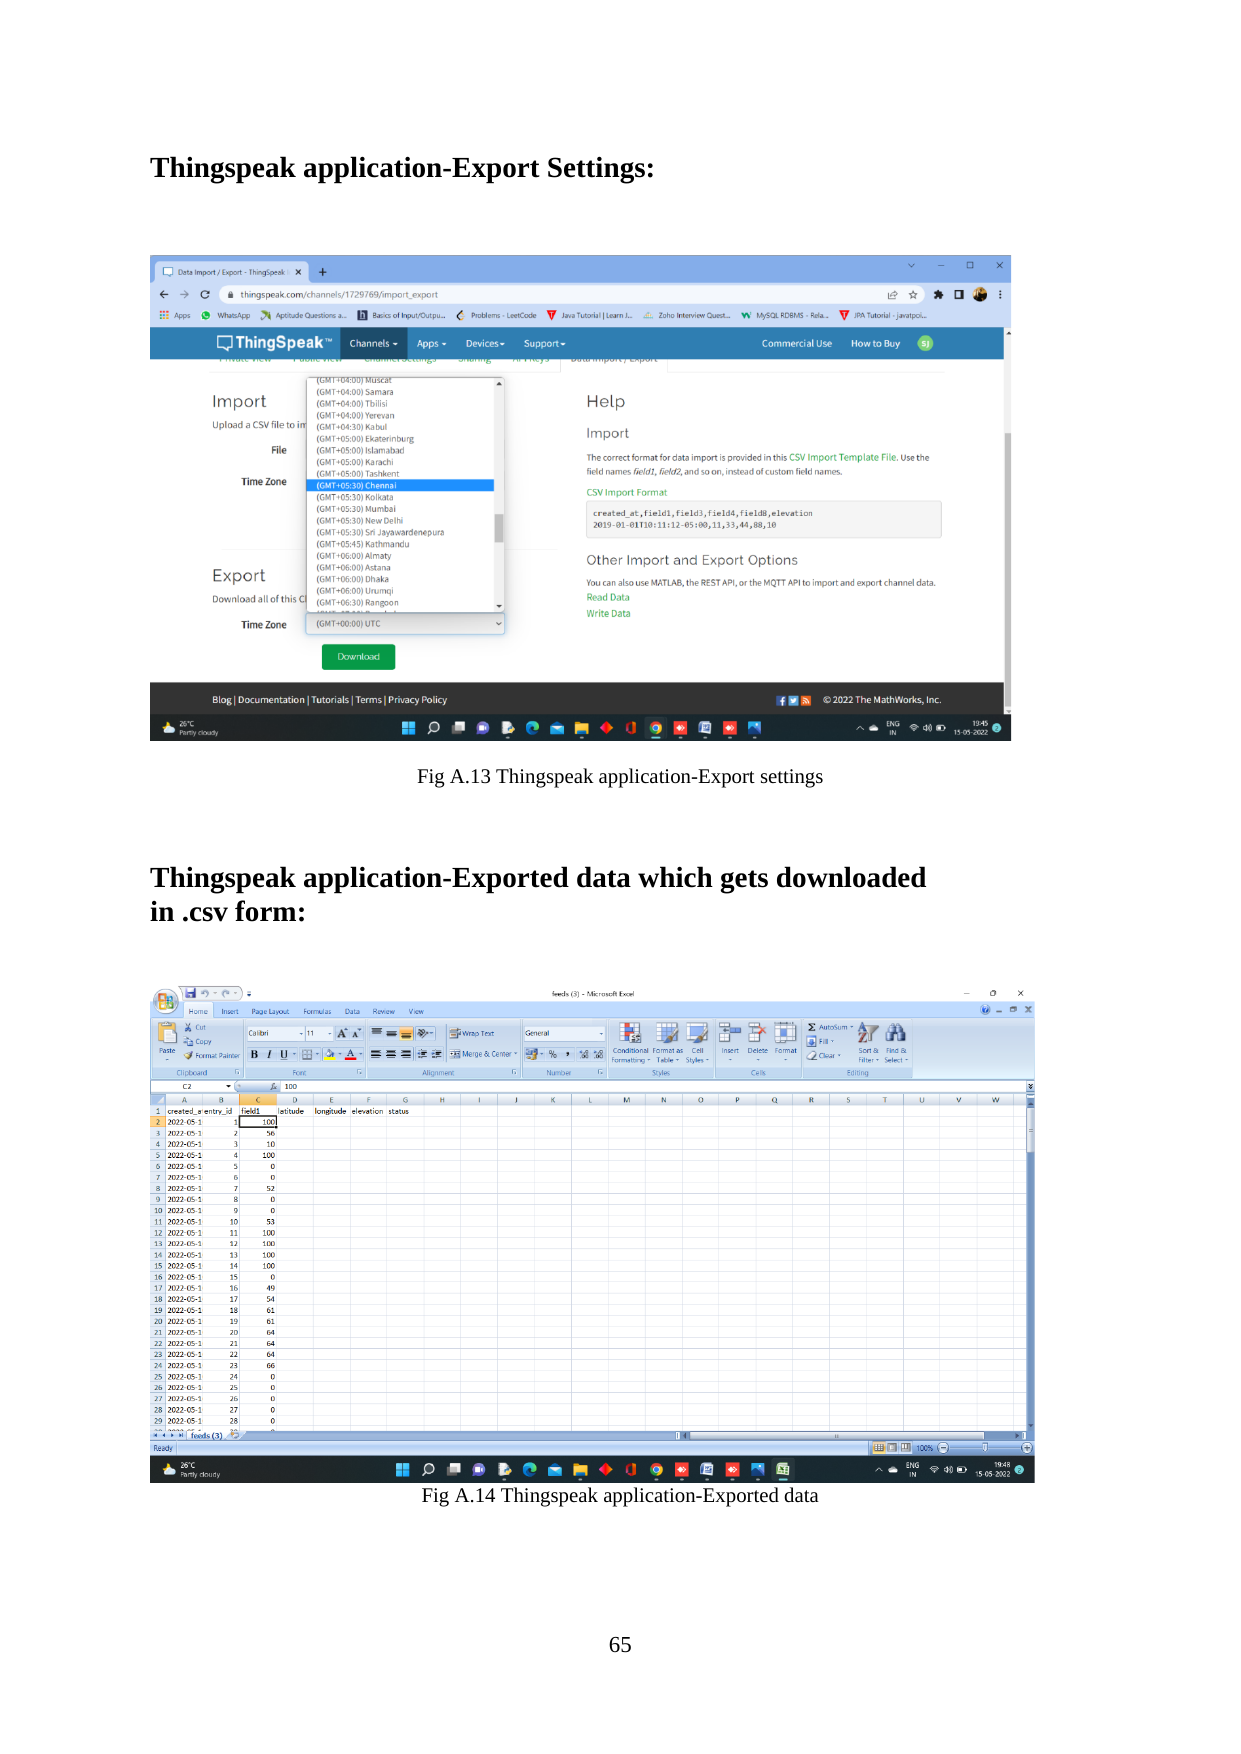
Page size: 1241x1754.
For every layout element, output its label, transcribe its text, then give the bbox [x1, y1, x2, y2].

text Thingspeak application-Export Settings: [150, 150, 984, 183]
picture [150, 255, 1012, 741]
picture [150, 985, 1035, 1483]
text Fig A.13 Thingspeak application-Export settings [256, 764, 984, 788]
text Thingspeak application-Exported data which gets downloaded in .csv form: [150, 860, 984, 927]
text Fig A.14 Thingspeak application-Exported data [256, 1483, 984, 1507]
